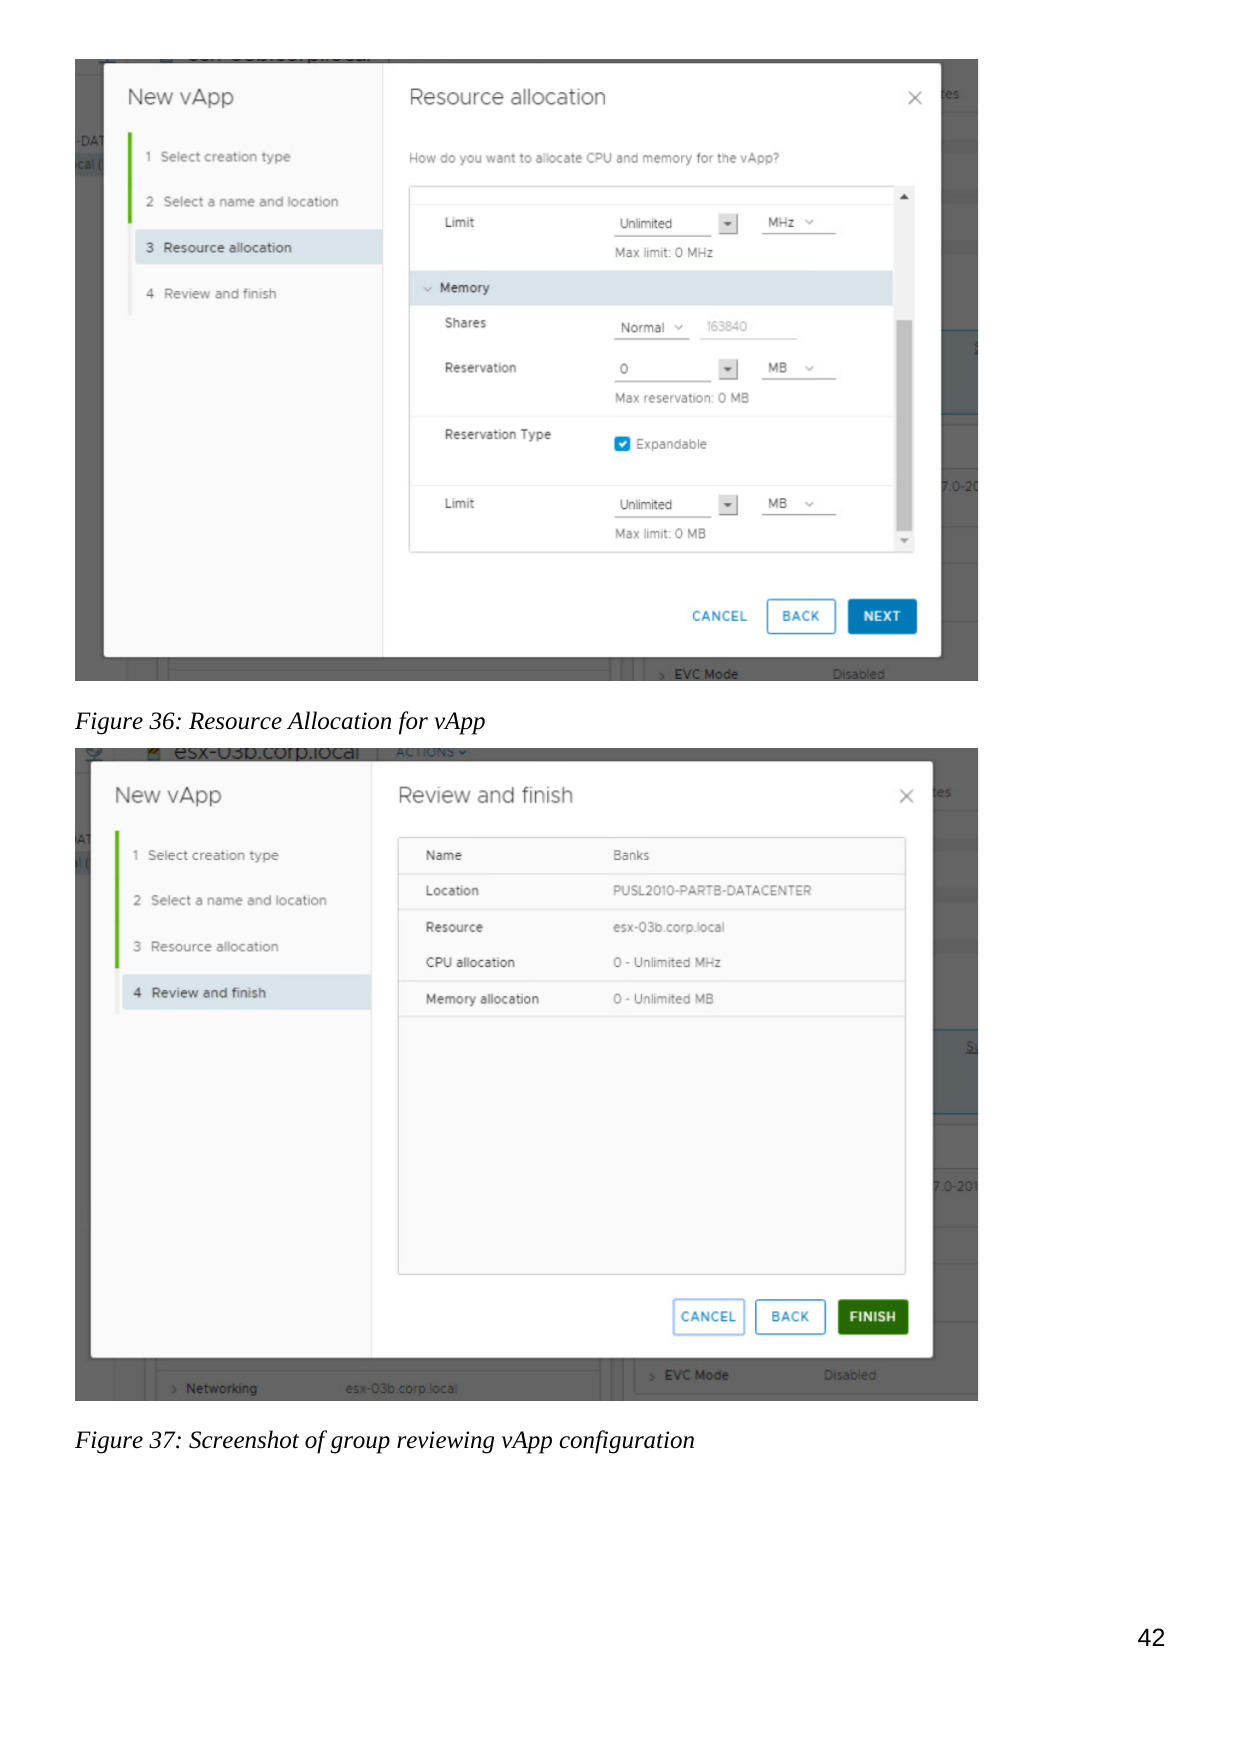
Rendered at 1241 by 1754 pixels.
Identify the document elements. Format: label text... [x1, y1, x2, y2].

picture [75, 59, 979, 681]
picture [75, 748, 979, 1401]
